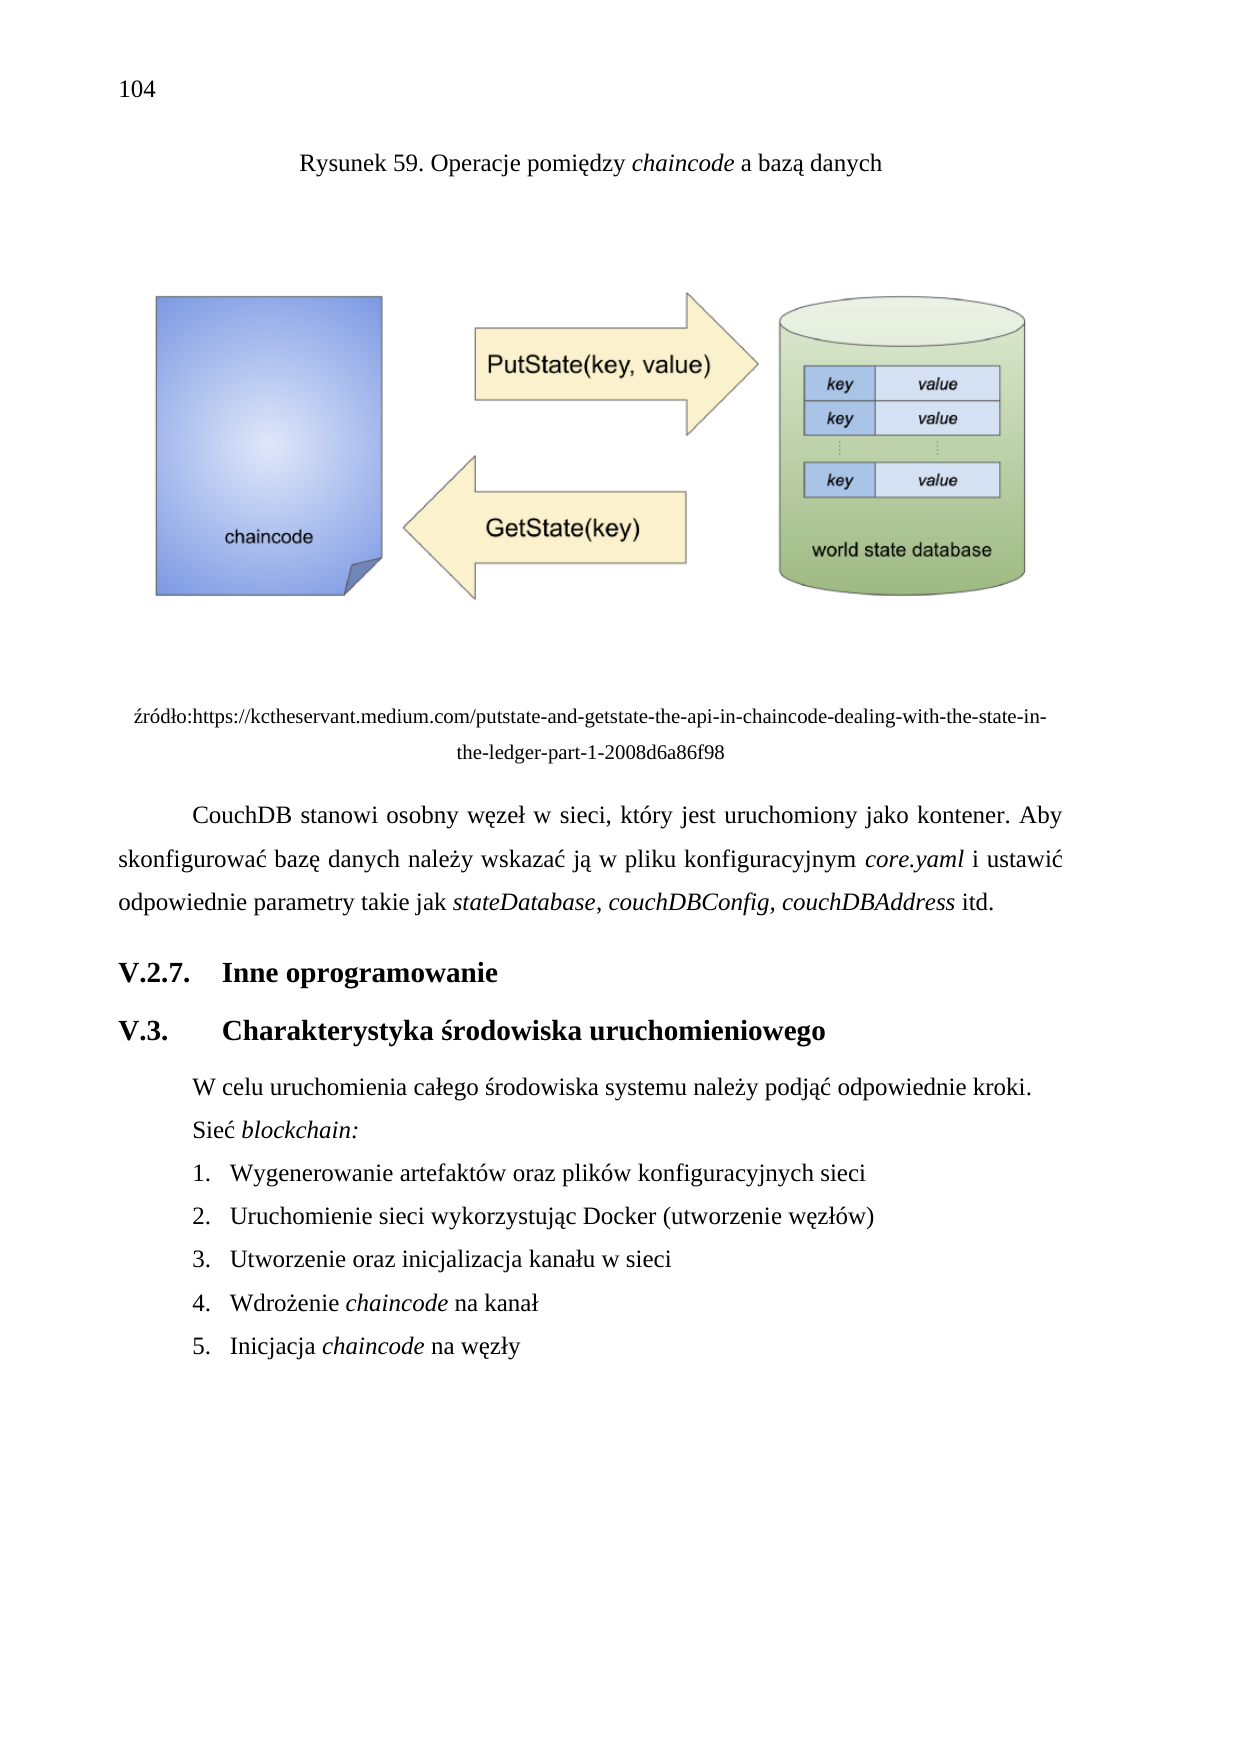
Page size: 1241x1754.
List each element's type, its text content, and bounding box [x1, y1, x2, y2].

text Rysunek 59. Operacje pomiędzy chaincode a bazą danych [118, 148, 1063, 176]
list Wdrożenie chaincode na kanał [192, 1288, 1063, 1316]
list Wygenerowanie artefaktów oraz plików konfiguracyjnych sieci [192, 1158, 1063, 1187]
text CouchDB stanowi osobny węzeł w sieci, który jest uruchomiony jako kontener. Aby skonfigurować bazę danych należy wskazać ją w pliku konfiguracyjnym core.yaml i ustawić odpowiednie parametry takie jak stateDatabase, couchDBConfig, couchDBAddress itd. [118, 801, 1063, 916]
text Sieć blockchain: [118, 1115, 1063, 1144]
subtitle Inne oprogramowanie [118, 955, 1063, 988]
list Utworzenie oraz inicjalizacja kanału w sieci [192, 1244, 1063, 1273]
subtitle Charakterystyka środowiska uruchomieniowego [118, 1013, 1063, 1047]
text W celu uruchomienia całego środowiska systemu należy podjąć odpowiednie kroki. [118, 1072, 1063, 1101]
picture [118, 201, 1063, 692]
text źródło:https://kctheservant.medium.com/putstate-and-getstate-the-api-in-chaincode-dealing-with-the-state-in-the-ledger-part-1-2008d6a86f98 [118, 692, 1063, 764]
list Inicjacja chaincode na węzły [192, 1331, 1063, 1359]
list Uruchomienie sieci wykorzystując Docker (utworzenie węzłów) [192, 1201, 1063, 1230]
